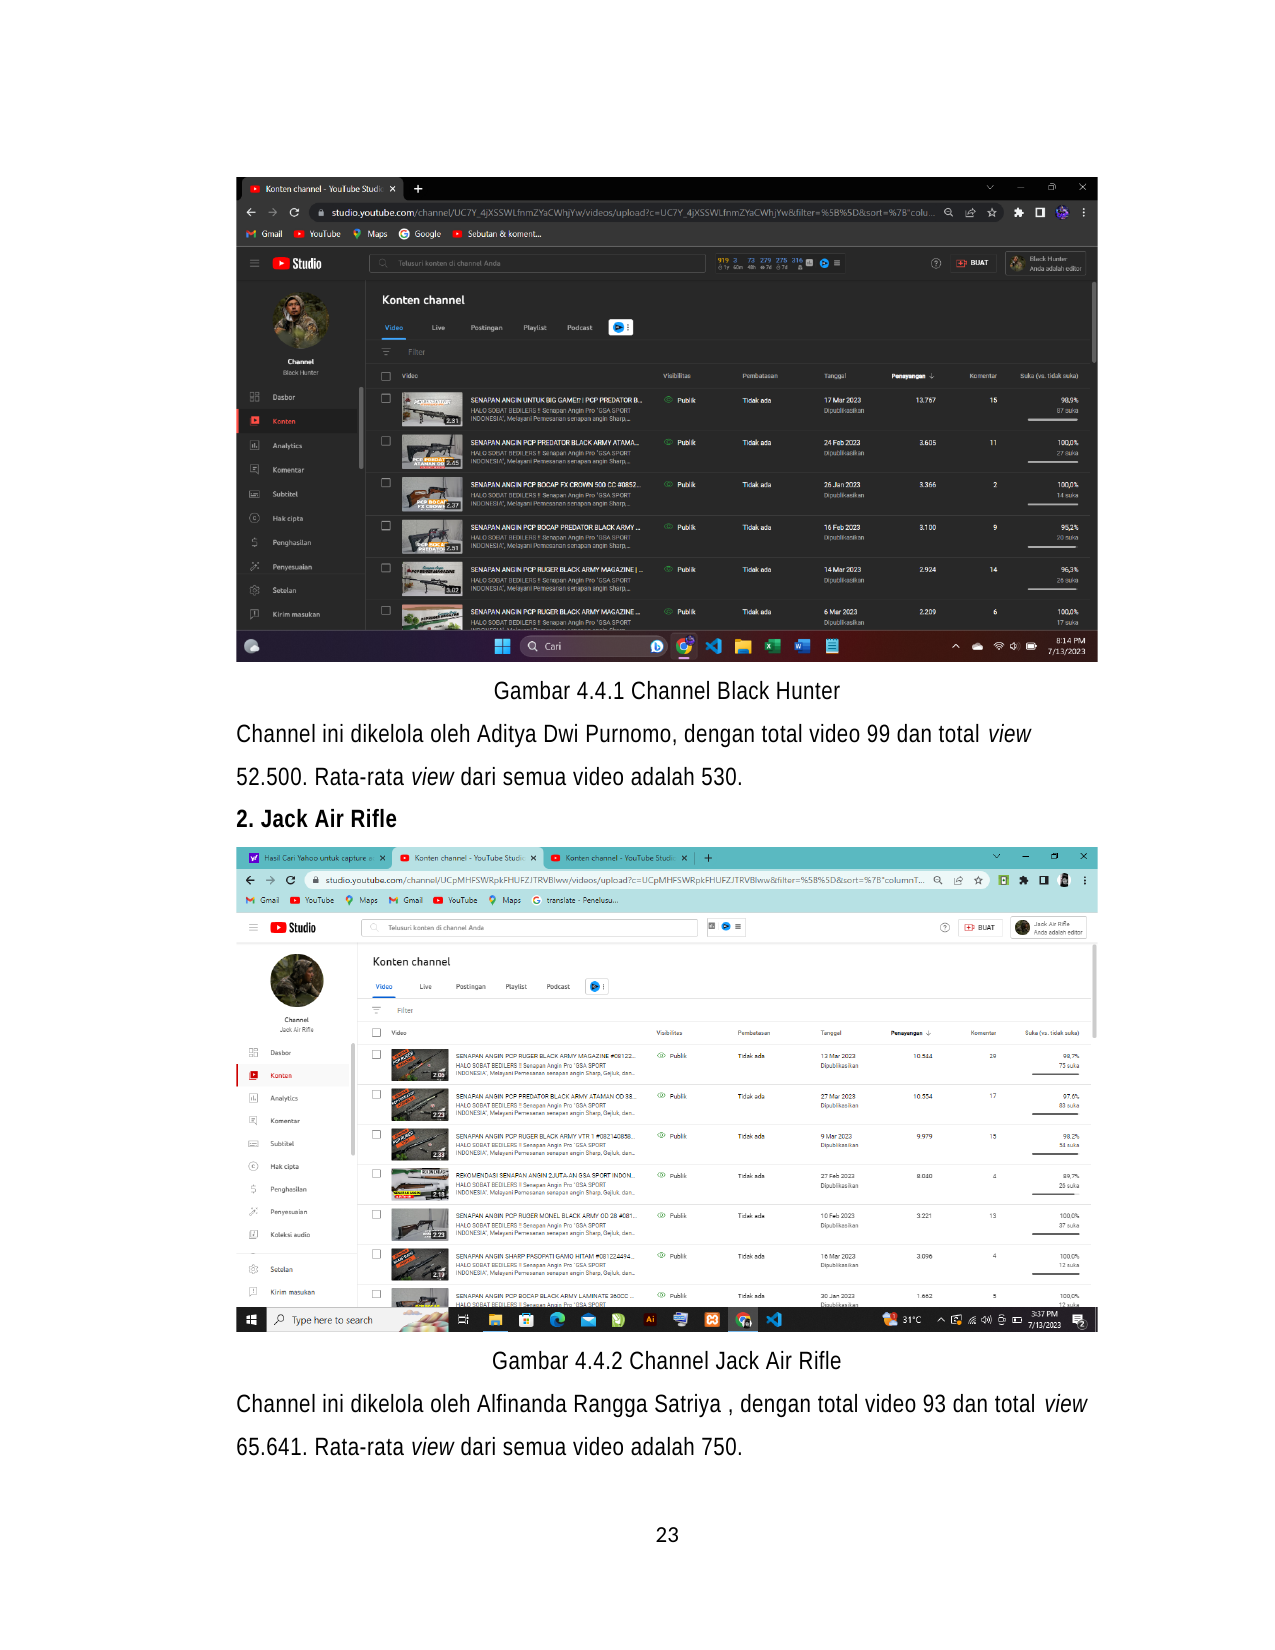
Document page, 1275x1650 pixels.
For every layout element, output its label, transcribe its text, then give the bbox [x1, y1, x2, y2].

text Channel ini dikelola oleh Aditya Dwi Purnomo, dengan total video 99 dan total view 52.500. Rata-rata view dari semua video adalah 530. [236, 719, 1098, 790]
text Gambar 4.4.1 Channel Black Hunter [236, 676, 1098, 704]
text 2. Jack Air Rifle [236, 804, 1098, 833]
picture [236, 847, 1098, 1332]
text Gambar 4.4.2 Channel Jack Air Rifle [236, 1346, 1098, 1374]
text Channel ini dikelola oleh Alfinanda Rangga Satriya , dengan total video 93 dan total view 65.641. Rata-rata view dari semua video adalah 750. [236, 1389, 1098, 1460]
picture [236, 177, 1098, 662]
